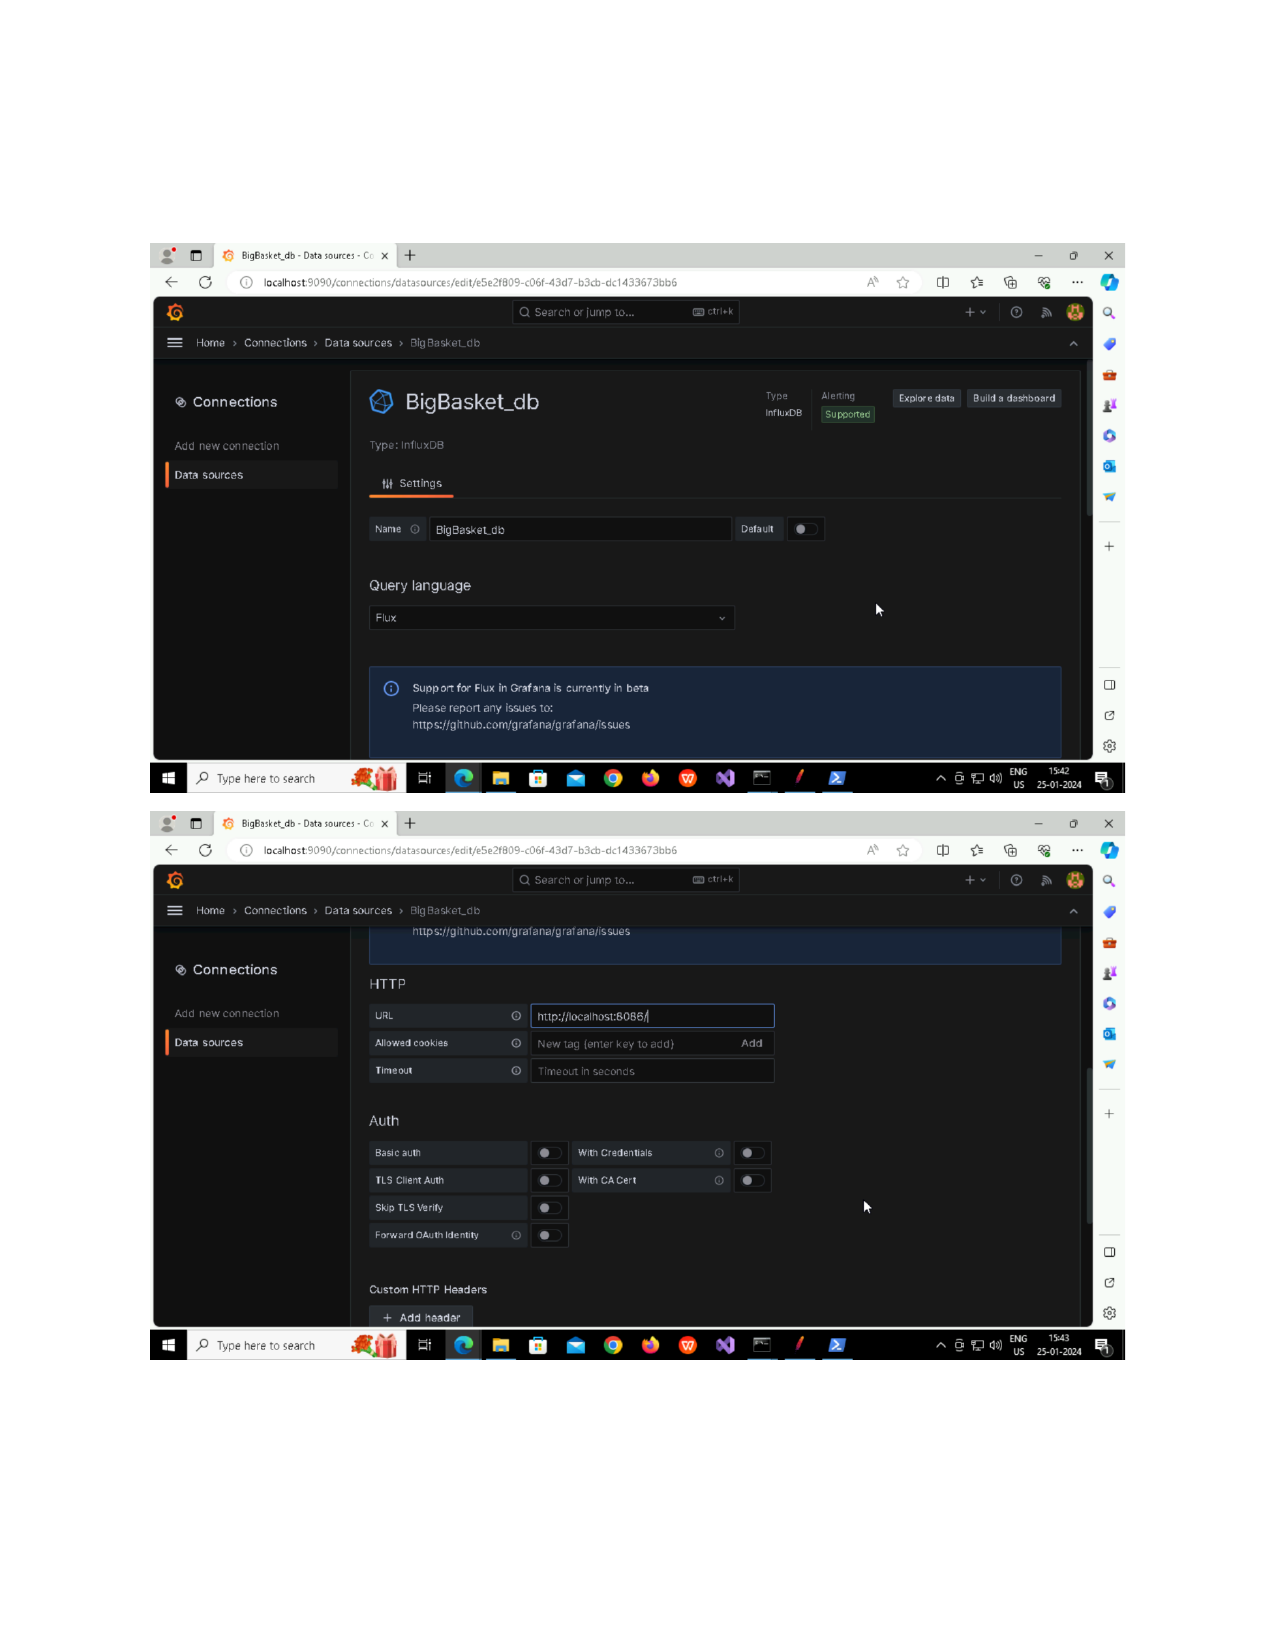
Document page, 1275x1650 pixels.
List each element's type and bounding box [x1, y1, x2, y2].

picture [150, 243, 1125, 793]
picture [150, 811, 1125, 1360]
